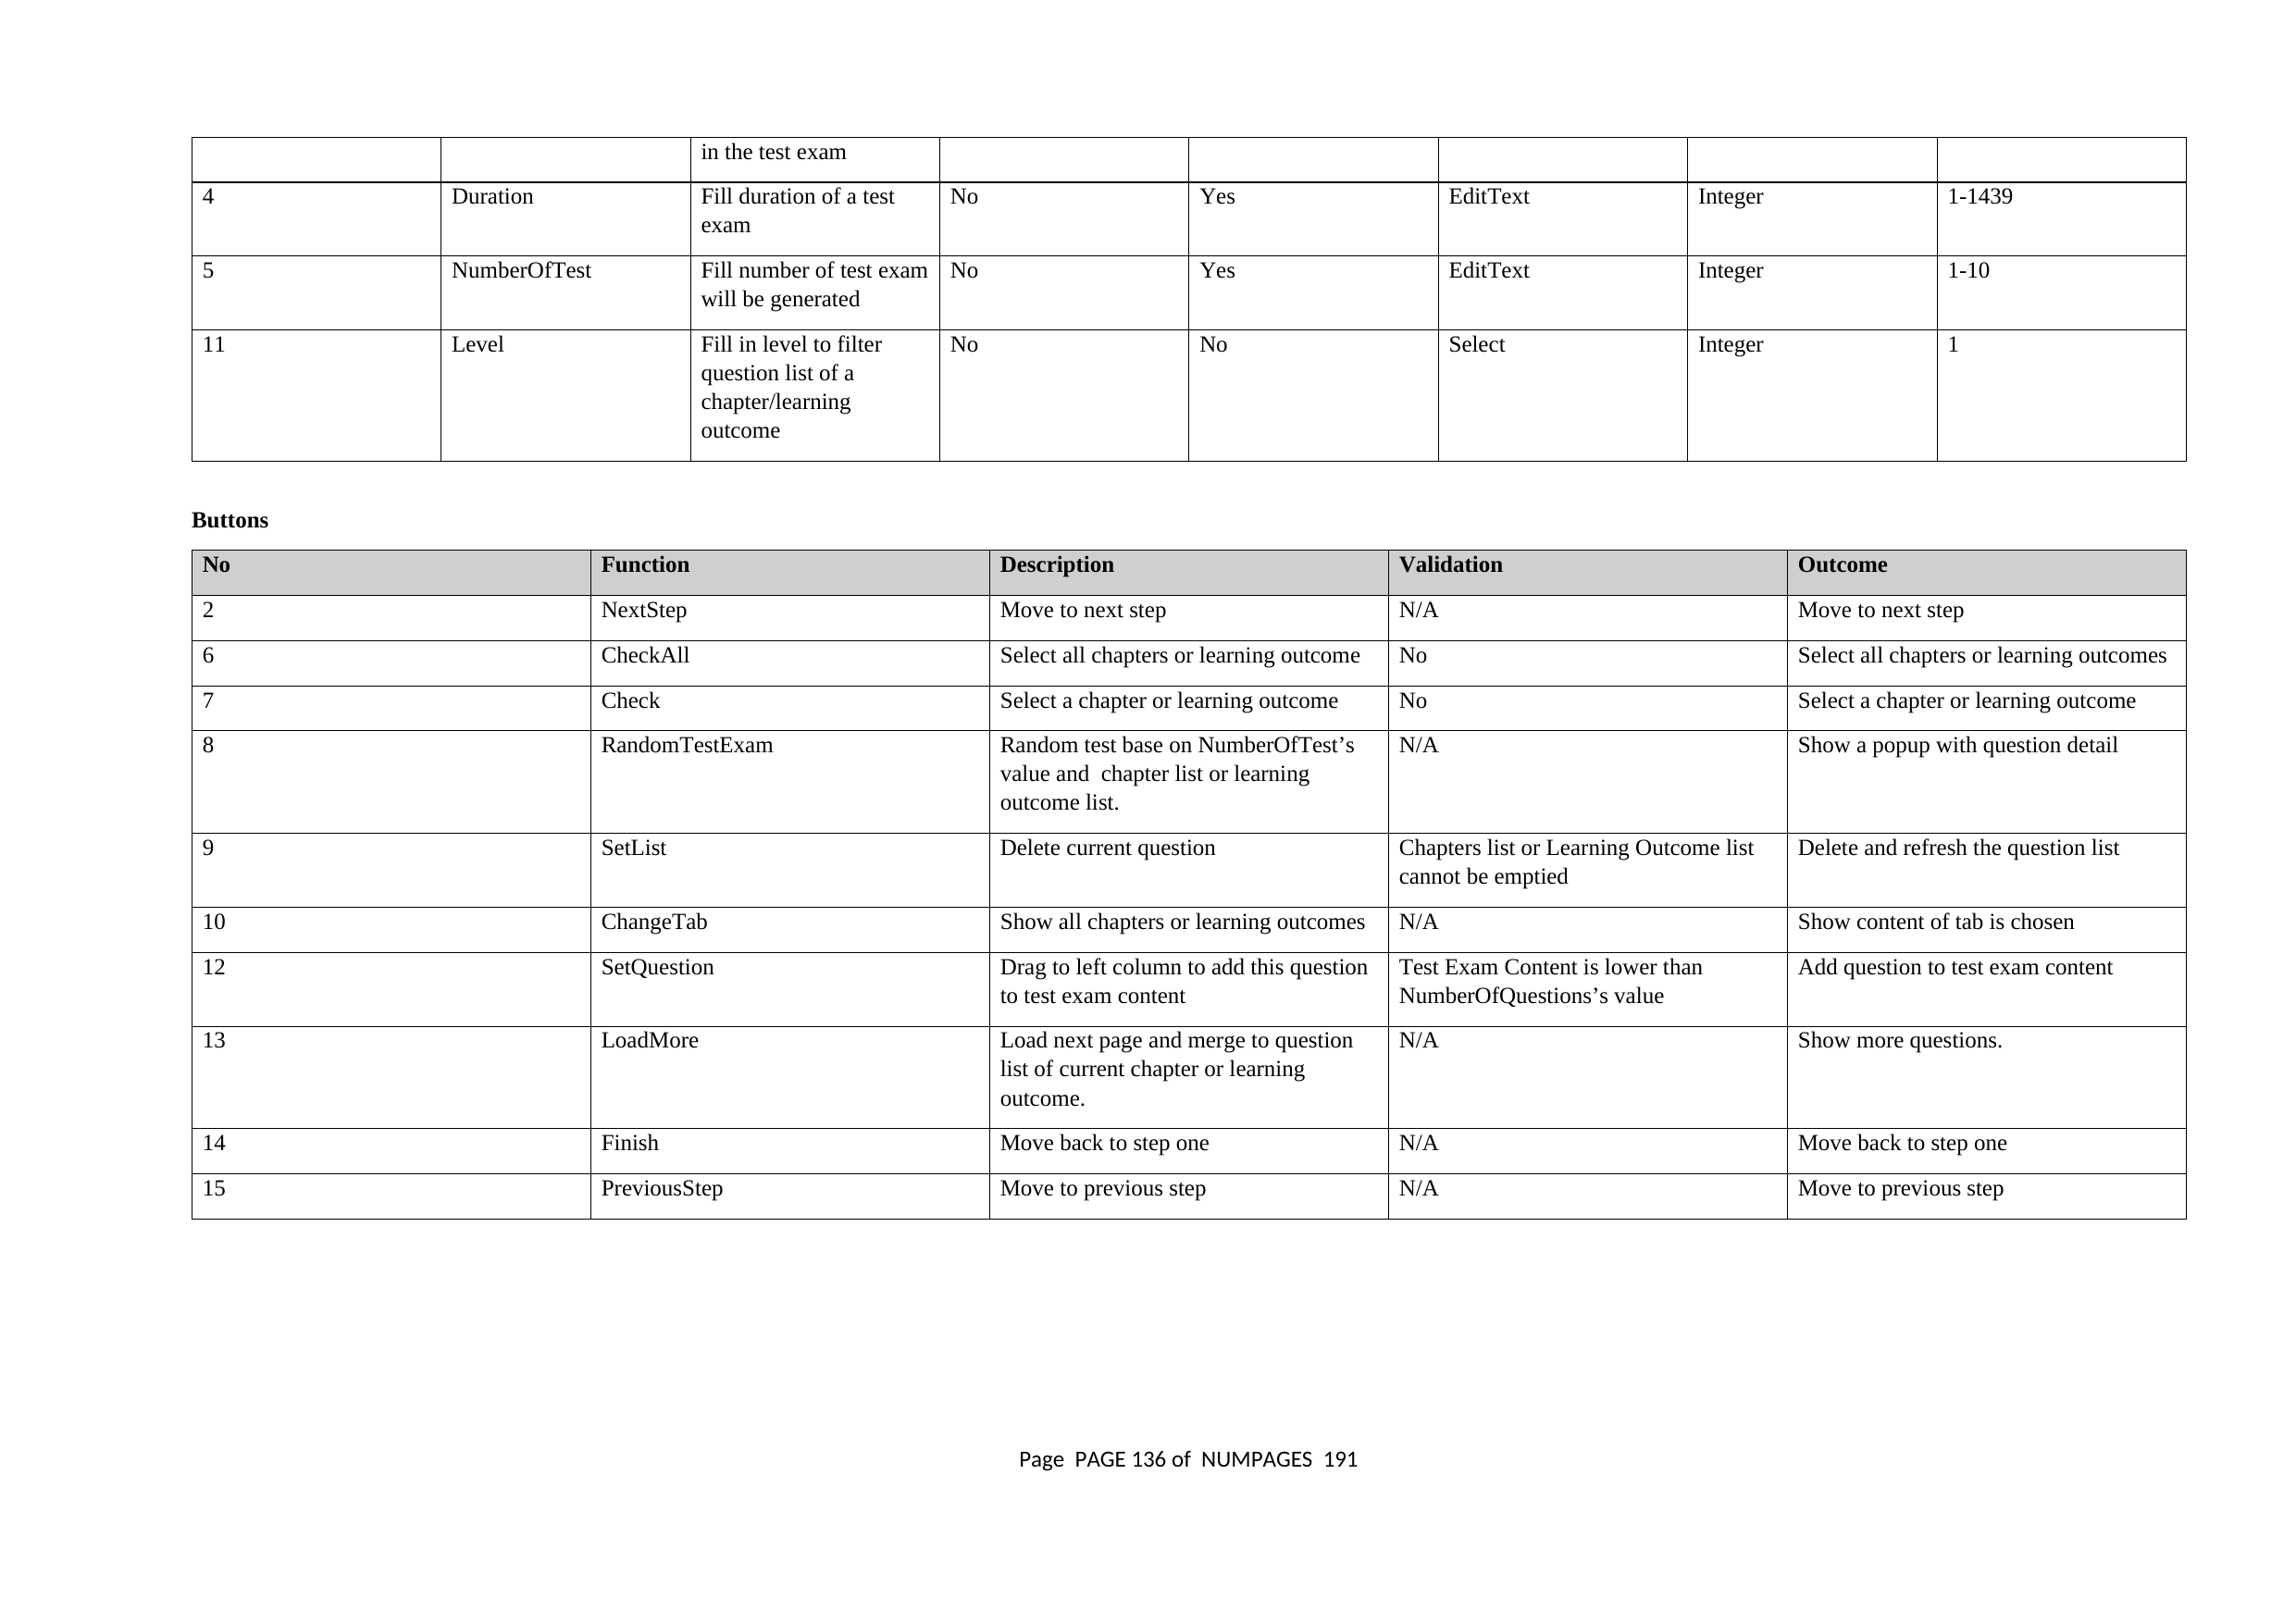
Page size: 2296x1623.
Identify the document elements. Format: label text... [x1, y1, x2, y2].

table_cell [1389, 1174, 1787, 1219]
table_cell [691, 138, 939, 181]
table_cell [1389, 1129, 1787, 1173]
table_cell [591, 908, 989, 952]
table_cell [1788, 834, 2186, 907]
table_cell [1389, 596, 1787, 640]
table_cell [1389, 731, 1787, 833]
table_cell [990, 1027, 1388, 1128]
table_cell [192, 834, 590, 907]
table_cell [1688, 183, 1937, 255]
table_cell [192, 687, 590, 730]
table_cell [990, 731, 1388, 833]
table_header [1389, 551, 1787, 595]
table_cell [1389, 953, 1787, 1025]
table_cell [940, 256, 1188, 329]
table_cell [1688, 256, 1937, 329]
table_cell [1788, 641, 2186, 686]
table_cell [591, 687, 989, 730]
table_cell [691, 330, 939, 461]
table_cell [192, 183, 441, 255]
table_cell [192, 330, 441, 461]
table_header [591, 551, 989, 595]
text Buttons [192, 506, 2186, 532]
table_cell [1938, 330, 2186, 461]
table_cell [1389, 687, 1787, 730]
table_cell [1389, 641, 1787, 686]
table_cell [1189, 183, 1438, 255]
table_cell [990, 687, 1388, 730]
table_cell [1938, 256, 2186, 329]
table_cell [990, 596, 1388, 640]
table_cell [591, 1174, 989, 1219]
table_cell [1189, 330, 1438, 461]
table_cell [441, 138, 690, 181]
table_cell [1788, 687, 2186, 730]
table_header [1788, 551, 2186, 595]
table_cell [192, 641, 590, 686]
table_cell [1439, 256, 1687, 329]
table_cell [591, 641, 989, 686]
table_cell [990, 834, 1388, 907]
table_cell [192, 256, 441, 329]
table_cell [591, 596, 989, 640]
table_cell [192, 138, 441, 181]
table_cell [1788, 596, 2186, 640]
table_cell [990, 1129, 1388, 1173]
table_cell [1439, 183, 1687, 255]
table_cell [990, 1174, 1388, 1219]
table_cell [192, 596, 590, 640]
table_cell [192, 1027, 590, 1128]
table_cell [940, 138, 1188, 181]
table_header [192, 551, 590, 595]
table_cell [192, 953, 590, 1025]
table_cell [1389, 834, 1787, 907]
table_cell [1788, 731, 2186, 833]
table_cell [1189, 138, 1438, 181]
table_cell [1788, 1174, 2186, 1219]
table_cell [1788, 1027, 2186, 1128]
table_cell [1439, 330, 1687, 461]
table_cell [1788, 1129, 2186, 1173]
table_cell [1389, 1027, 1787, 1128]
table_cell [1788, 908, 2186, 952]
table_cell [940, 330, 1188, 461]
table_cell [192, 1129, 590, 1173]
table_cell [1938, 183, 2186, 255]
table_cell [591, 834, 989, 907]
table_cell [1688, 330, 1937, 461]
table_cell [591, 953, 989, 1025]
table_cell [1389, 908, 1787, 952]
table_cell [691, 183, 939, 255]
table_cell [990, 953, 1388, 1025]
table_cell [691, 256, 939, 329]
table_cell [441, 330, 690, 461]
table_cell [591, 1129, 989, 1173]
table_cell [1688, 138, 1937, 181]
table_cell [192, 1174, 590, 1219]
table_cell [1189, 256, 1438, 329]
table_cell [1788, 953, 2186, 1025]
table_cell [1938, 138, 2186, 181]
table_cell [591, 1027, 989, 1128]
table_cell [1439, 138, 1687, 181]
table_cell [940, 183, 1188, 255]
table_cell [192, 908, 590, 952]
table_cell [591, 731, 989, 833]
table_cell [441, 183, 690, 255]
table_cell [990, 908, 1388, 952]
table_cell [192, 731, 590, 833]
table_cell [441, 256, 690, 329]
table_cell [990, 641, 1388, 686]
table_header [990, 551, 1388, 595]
